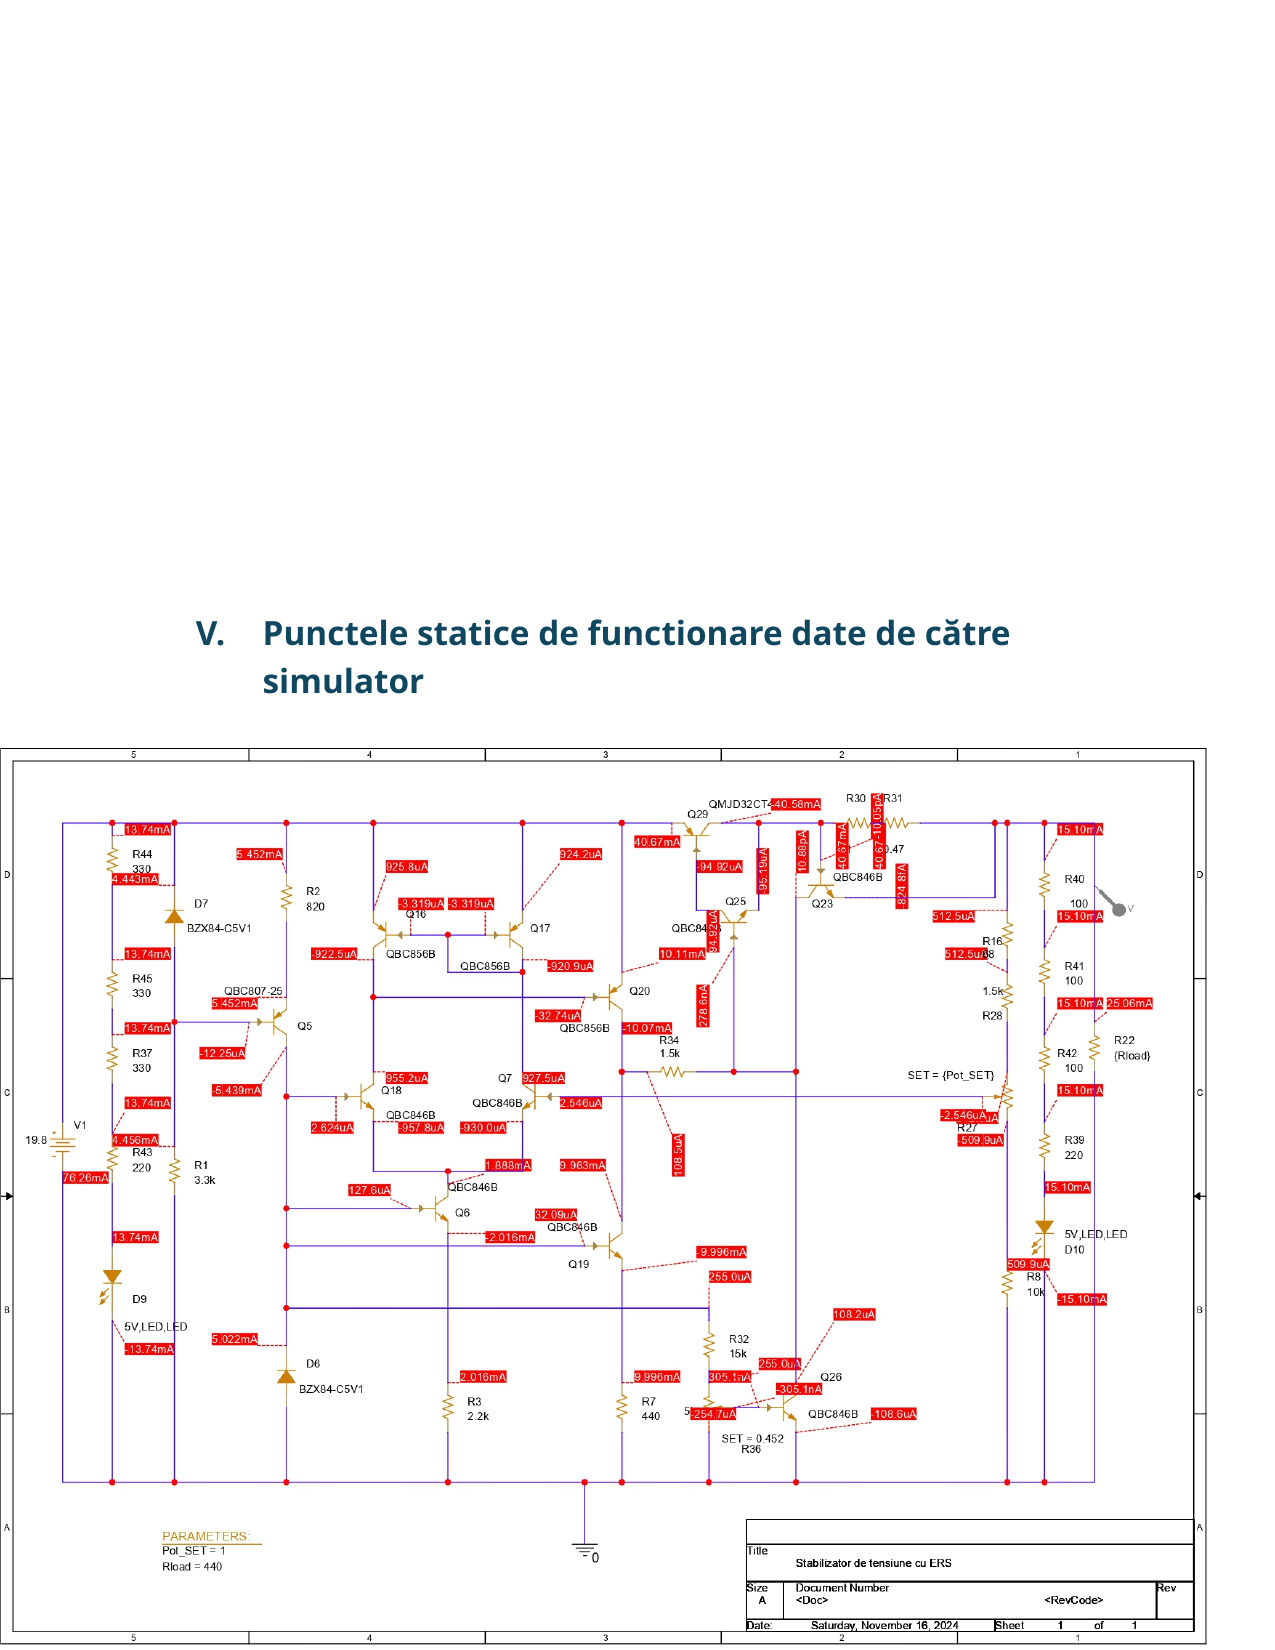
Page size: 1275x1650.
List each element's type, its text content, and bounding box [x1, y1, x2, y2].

picture [0, 748, 1275, 1650]
list Punctele statice de functionare date de către simulator [225, 609, 1125, 704]
